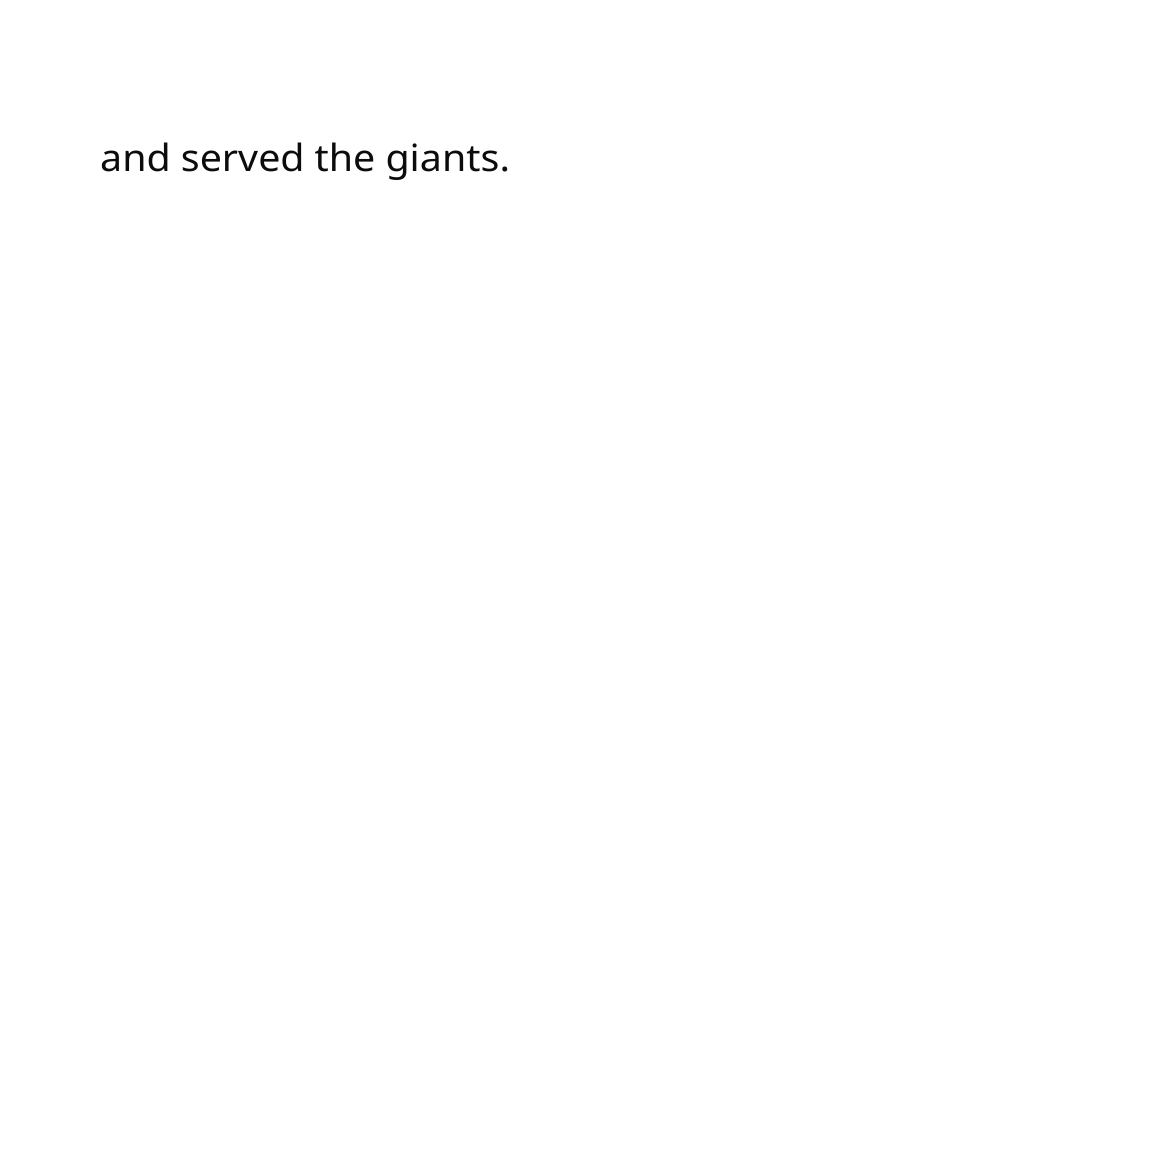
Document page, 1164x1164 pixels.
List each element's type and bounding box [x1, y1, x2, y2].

text [100, 131, 997, 182]
